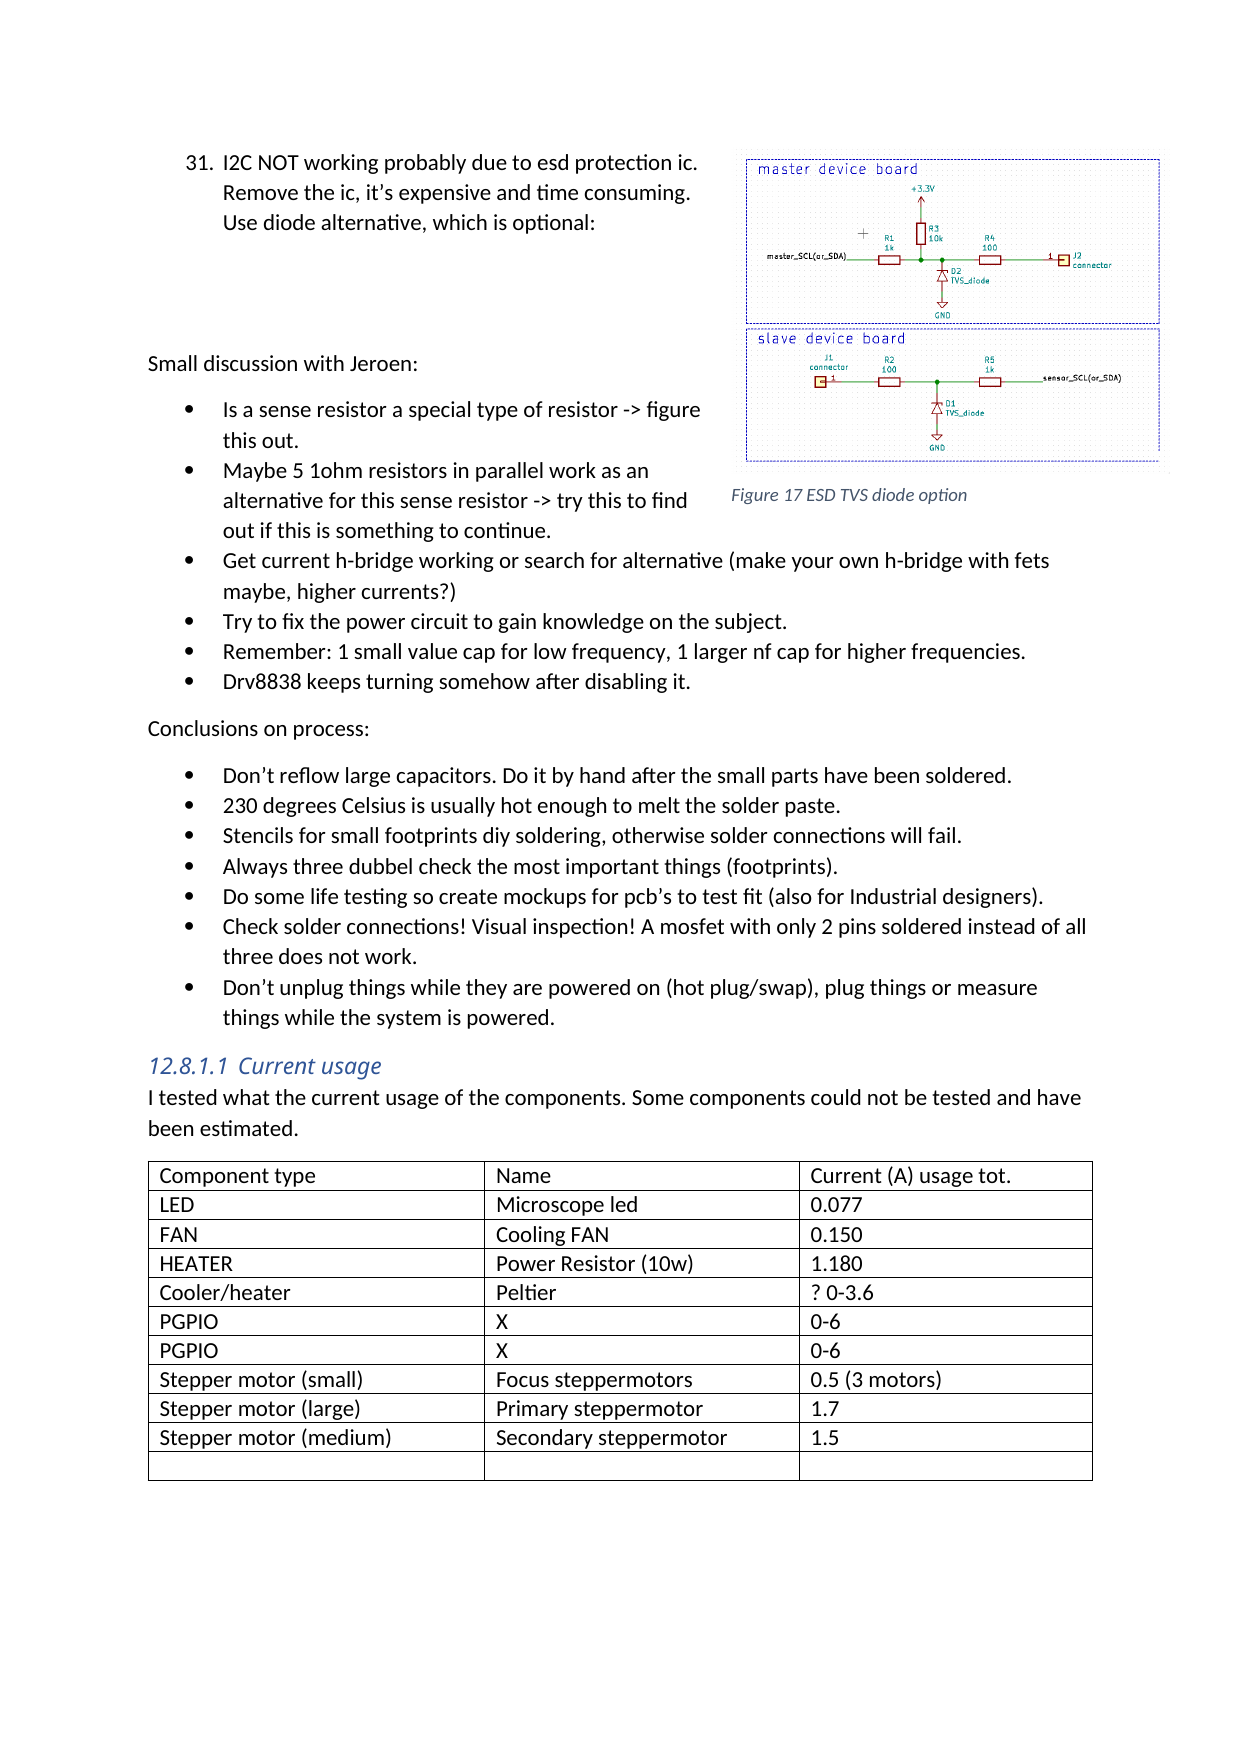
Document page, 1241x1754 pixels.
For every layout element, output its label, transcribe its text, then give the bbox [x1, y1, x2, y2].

table_cell [149, 1452, 484, 1480]
table_cell Stepper motor (large) [149, 1394, 484, 1422]
list Get current h-bridge working or search for alternative (make your own h-bridge with fets maybe, higher currents?) [185, 547, 1093, 605]
table_cell Cooling FAN [485, 1220, 799, 1248]
text I tested what the current usage of the components. Some components could not be tested and have been estimated. [148, 1083, 1093, 1142]
table_cell 0-6 [800, 1336, 1092, 1364]
table_cell FAN [149, 1220, 484, 1248]
table_cell [800, 1452, 1092, 1480]
table_cell 1.5 [800, 1423, 1092, 1451]
table_cell Focus steppermotors [485, 1365, 799, 1393]
list Is a sense resistor a special type of resistor -> figure this out. [185, 396, 731, 454]
list Maybe 5 1ohm resistors in parallel work as an alternative for this sense resistor -> try this to find out if this is something to continue. [185, 456, 1093, 544]
list Don’t unplug things while they are powered on (hot plug/swap), plug things or measure things while the system is powered. [185, 973, 1093, 1031]
table_cell PGPIO [149, 1307, 484, 1335]
table_cell Stepper motor (small) [149, 1365, 484, 1393]
text Small discussion with Jeroen: [148, 349, 731, 377]
table_header Current (A) usage tot. [800, 1162, 1092, 1189]
table_cell 0.5 (3 motors) [800, 1365, 1092, 1393]
subtitle Current usage [148, 1050, 1093, 1081]
table_header Name [485, 1162, 799, 1189]
table_cell Secondary steppermotor [485, 1423, 799, 1451]
table_cell Peltier [485, 1278, 799, 1306]
table_cell Cooler/heater [149, 1278, 484, 1306]
table_cell 0.150 [800, 1220, 1092, 1248]
list Always three dubbel check the most important things (footprints). [185, 852, 1093, 880]
table_cell Primary steppermotor [485, 1394, 799, 1422]
list Stencils for small footprints diy soldering, otherwise solder connections will fail. [185, 822, 1093, 849]
list Check solder connections! Visual inspection! A mosfet with only 2 pins soldered instead of all three does not work. [185, 912, 1093, 970]
table_cell 0.077 [800, 1191, 1092, 1219]
list Remember: 1 small value cap for low frequency, 1 larger nf cap for higher frequencies. [185, 637, 1093, 665]
table_cell X [485, 1336, 799, 1364]
list Don’t reflow large capacitors. Do it by hand after the small parts have been soldered. [185, 761, 1093, 789]
table_cell 1.180 [800, 1249, 1092, 1277]
list Try to fix the power circuit to gain knowledge on the subject. [185, 607, 1093, 635]
list Do some life testing so create mockups for pcb’s to test fit (also for Industrial designers). [185, 882, 1093, 910]
picture [731, 147, 1170, 474]
list 230 degrees Celsius is usually hot enough to melt the solder paste. [185, 791, 1093, 819]
table_cell [485, 1452, 799, 1480]
table_cell 1.7 [800, 1394, 1092, 1422]
list I2C NOT working probably due to esd protection ic. Remove the ic, it’s expensive and time consuming. Use diode alternative, which is optional: [185, 148, 731, 236]
table_cell Microscope led [485, 1191, 799, 1219]
table_cell 0-6 [800, 1307, 1092, 1335]
table_cell ? 0-3.6 [800, 1278, 1092, 1306]
table_cell HEATER [149, 1249, 484, 1277]
table_cell Stepper motor (medium) [149, 1423, 484, 1451]
table_cell X [485, 1307, 799, 1335]
table_cell LED [149, 1191, 484, 1219]
text Conclusions on process: [148, 714, 1093, 742]
table_cell PGPIO [149, 1336, 484, 1364]
list Drv8838 keeps turning somehow after disabling it. [185, 667, 1093, 695]
table_header Component type [149, 1162, 484, 1189]
table_cell Power Resistor (10w) [485, 1249, 799, 1277]
